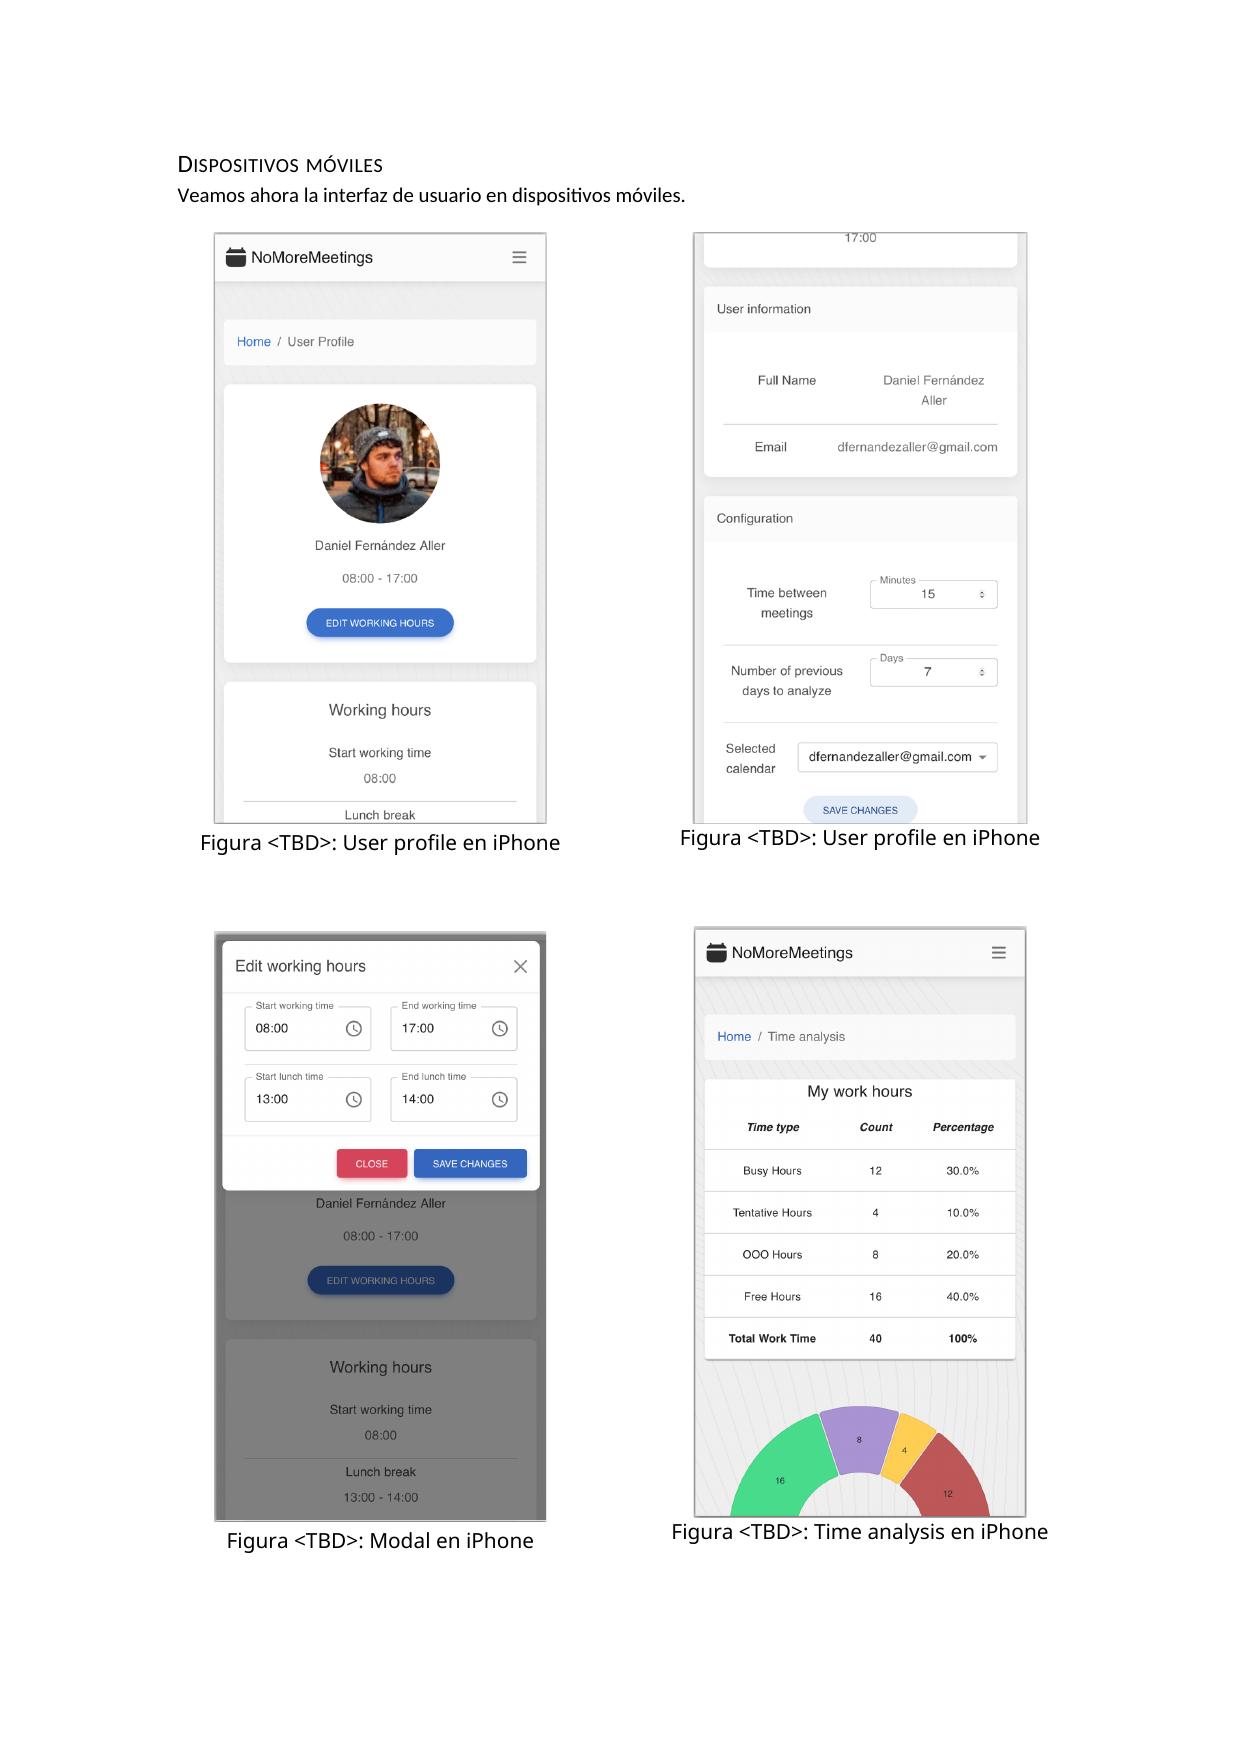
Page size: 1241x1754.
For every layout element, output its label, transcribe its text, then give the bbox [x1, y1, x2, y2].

picture [213, 232, 547, 824]
picture [692, 232, 1028, 824]
picture [693, 926, 1027, 1518]
subtitle Figura <TBD>: User profile en iPhone [177, 828, 583, 856]
text Veamos ahora la interfaz de usuario en dispositivos móviles. [177, 183, 1063, 208]
picture [214, 931, 547, 1522]
subtitle Dispositivos móviles [177, 148, 1063, 178]
